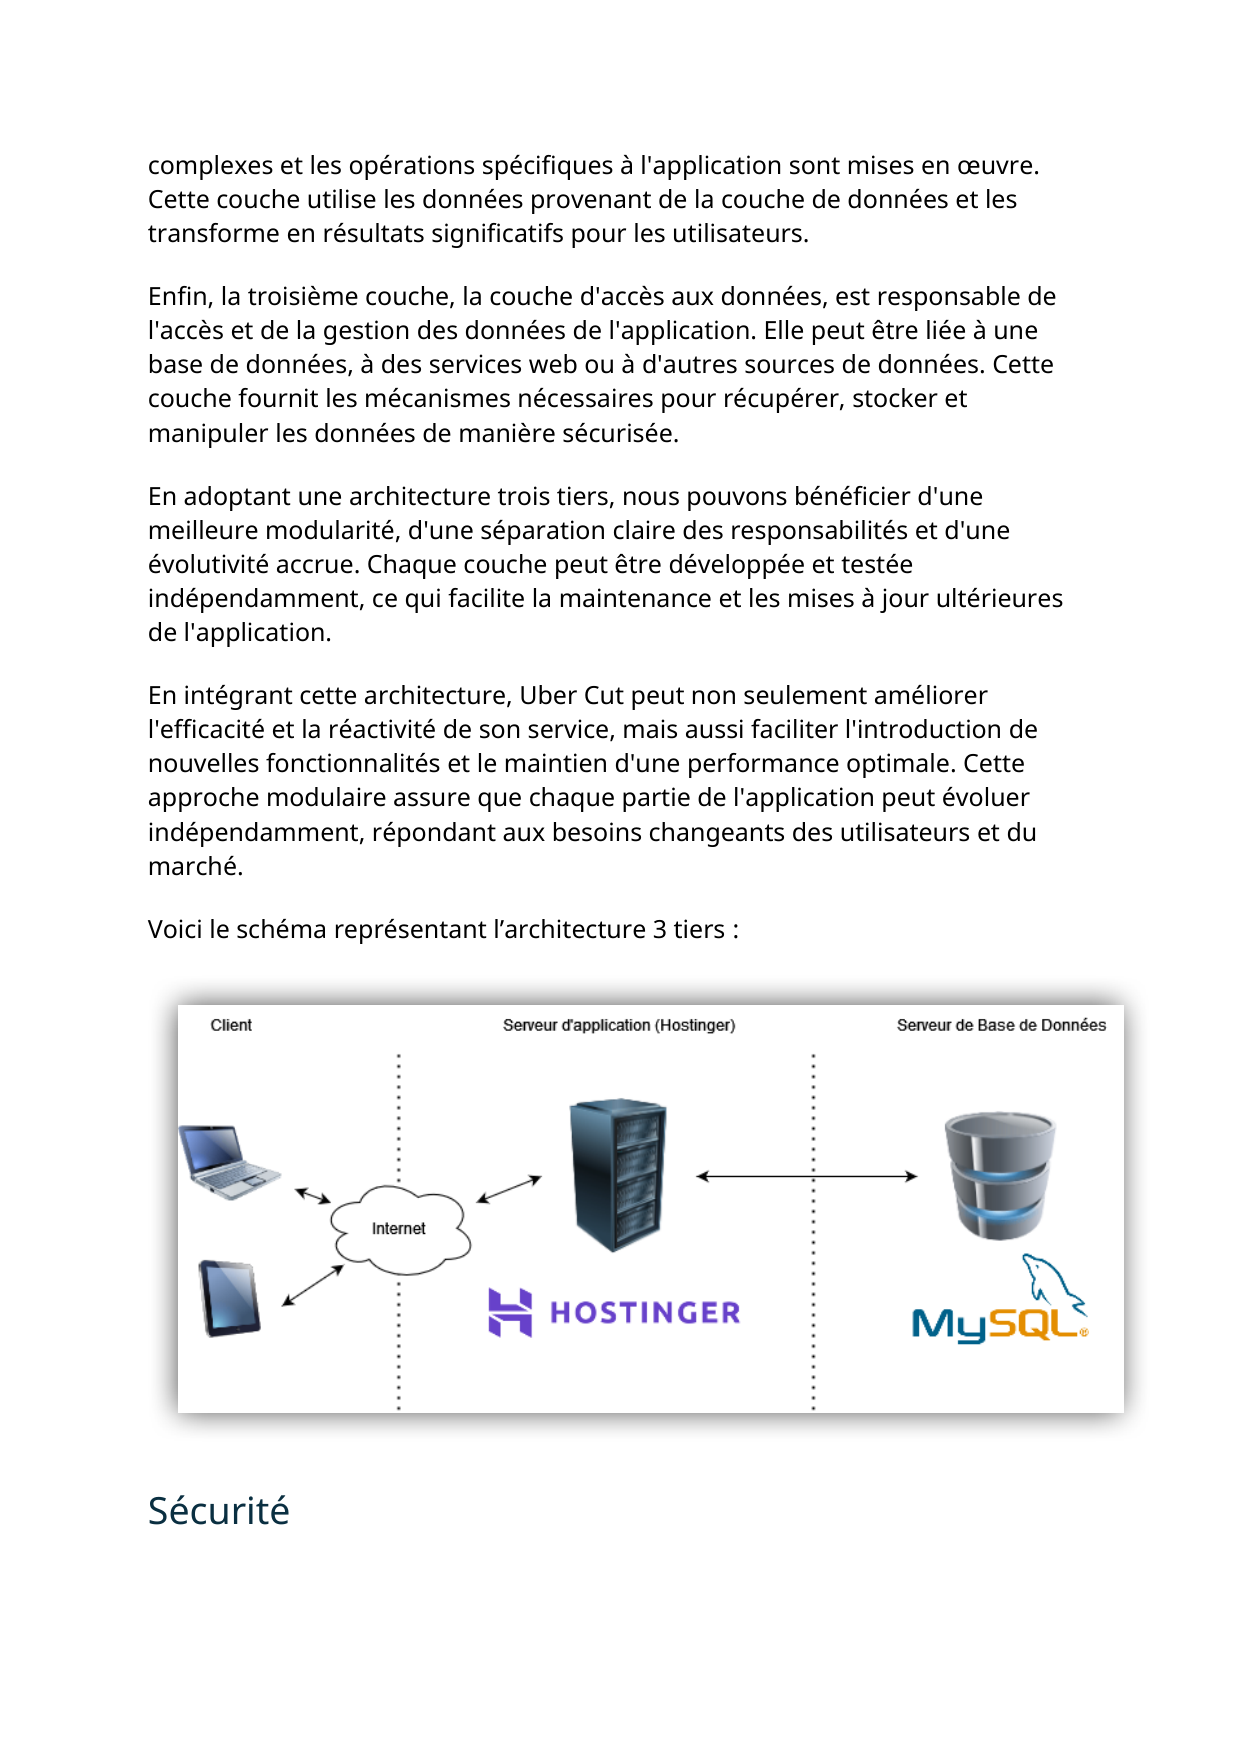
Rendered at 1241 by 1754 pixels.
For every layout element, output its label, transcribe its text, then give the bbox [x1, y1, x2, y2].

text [148, 148, 1093, 250]
text En adoptant une architecture trois tiers, nous pouvons bénéficier d'une meilleure modularité, d'une séparation claire des responsabilités et d'une évolutivité accrue. Chaque couche peut être développée et testée indépendamment, ce qui facilite la maintenance et les mises à jour ultérieures de l'application. [148, 478, 1093, 649]
text En intégrant cette architecture, Uber Cut peut non seulement améliorer l'efficacité et la réactivité de son service, mais aussi faciliter l'introduction de nouvelles fonctionnalités et le maintien d'une performance optimale. Cette approche modulaire assure que chaque partie de l'application peut évoluer indépendamment, répondant aux besoins changeants des utilisateurs et du marché. [148, 678, 1093, 882]
text Voici le schéma représentant l’architecture 3 tiers : [148, 911, 1093, 946]
picture [178, 1005, 1124, 1413]
text Enfin, la troisième couche, la couche d'accès aux données, est responsable de l'accès et de la gestion des données de l'application. Elle peut être liée à une base de données, à des services web ou à d'autres sources de données. Cette couche fournit les mécanismes nécessaires pour récupérer, stocker et manipuler les données de manière sécurisée. [148, 279, 1093, 449]
subtitle Sécurité [148, 1484, 1093, 1536]
